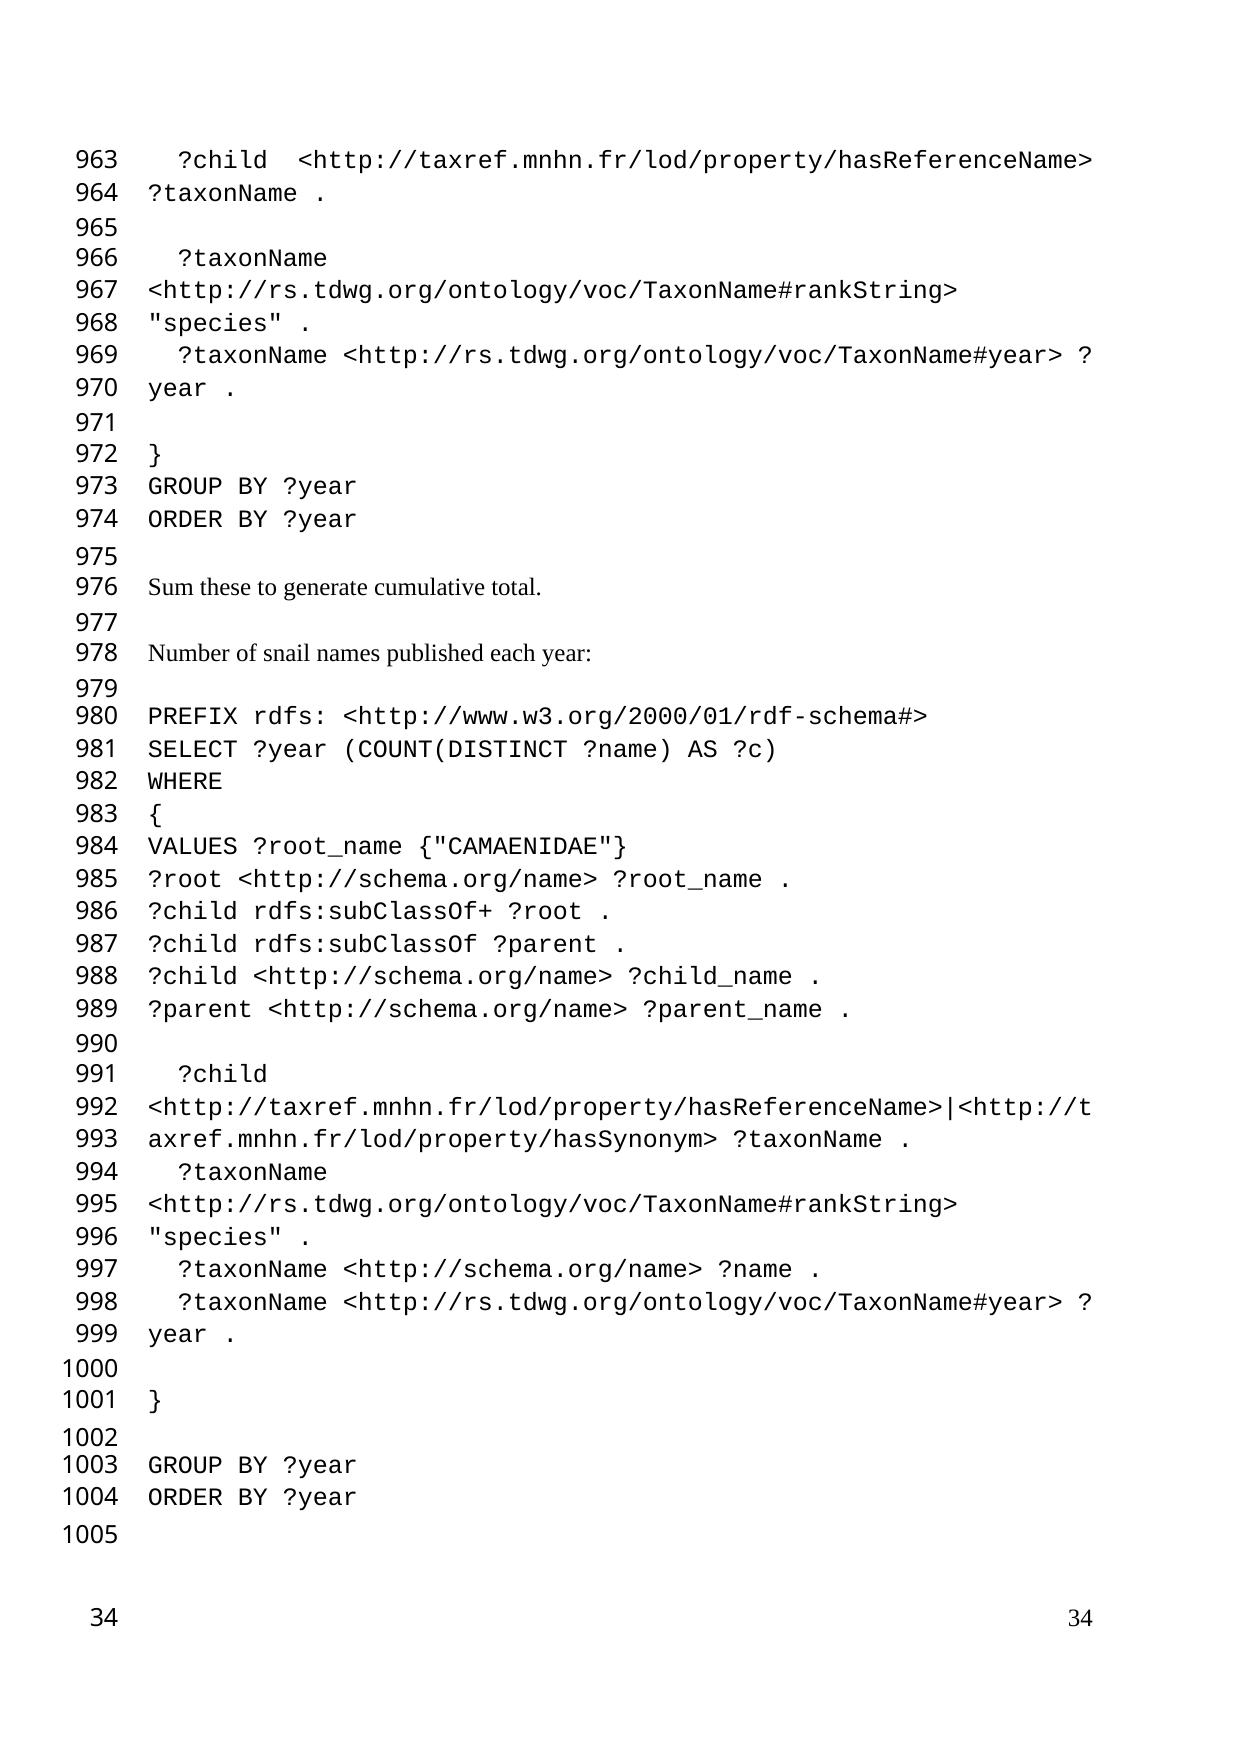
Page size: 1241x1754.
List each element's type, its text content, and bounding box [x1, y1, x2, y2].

text ?child <http://schema.org/name> ?child_name . [148, 964, 1093, 992]
text { [148, 801, 1093, 829]
text } [148, 1387, 1093, 1416]
text GROUP BY ?year [148, 1452, 1093, 1481]
text GROUP BY ?year [148, 474, 1093, 502]
text ?child rdfs:subClassOf ?parent . [148, 931, 1093, 959]
text ?root <http://schema.org/name> ?root_name . [148, 866, 1093, 894]
text PREFIX rdfs: <http://www.w3.org/2000/01/rdf-schema#> [148, 704, 1093, 732]
text WHERE [148, 769, 1093, 797]
text ?taxonName <http://rs.tdwg.org/ontology/voc/TaxonName#rankString> "species" . [148, 246, 1093, 339]
text ?taxonName <http://rs.tdwg.org/ontology/voc/TaxonName#rankString> "species" . [148, 1159, 1093, 1253]
text ?child <http://taxref.mnhn.fr/lod/property/hasReferenceName> ?taxonName . [148, 148, 1093, 208]
text ?taxonName <http://schema.org/name> ?name . [148, 1257, 1093, 1285]
text ORDER BY ?year [148, 506, 1093, 534]
text } [148, 441, 1093, 469]
text SELECT ?year (COUNT(DISTINCT ?name) AS ?c) [148, 736, 1093, 764]
text ?taxonName <http://rs.tdwg.org/ontology/voc/TaxonName#year> ?year . [148, 343, 1093, 404]
text Sum these to generate cumulative total. [148, 572, 1093, 600]
text ?child <http://taxref.mnhn.fr/lod/property/hasReferenceName>|<http://taxref.mnhn.fr/lod/property/hasSynonym> ?taxonName . [148, 1062, 1093, 1155]
text VALUES ?root_name {"CAMAENIDAE"} [148, 834, 1093, 862]
text Number of snail names published each year: [148, 638, 1093, 666]
text ?child rdfs:subClassOf+ ?root . [148, 899, 1093, 927]
text ?taxonName <http://rs.tdwg.org/ontology/voc/TaxonName#year> ?year . [148, 1289, 1093, 1350]
text ORDER BY ?year [148, 1485, 1093, 1513]
text ?parent <http://schema.org/name> ?parent_name . [148, 996, 1093, 1024]
